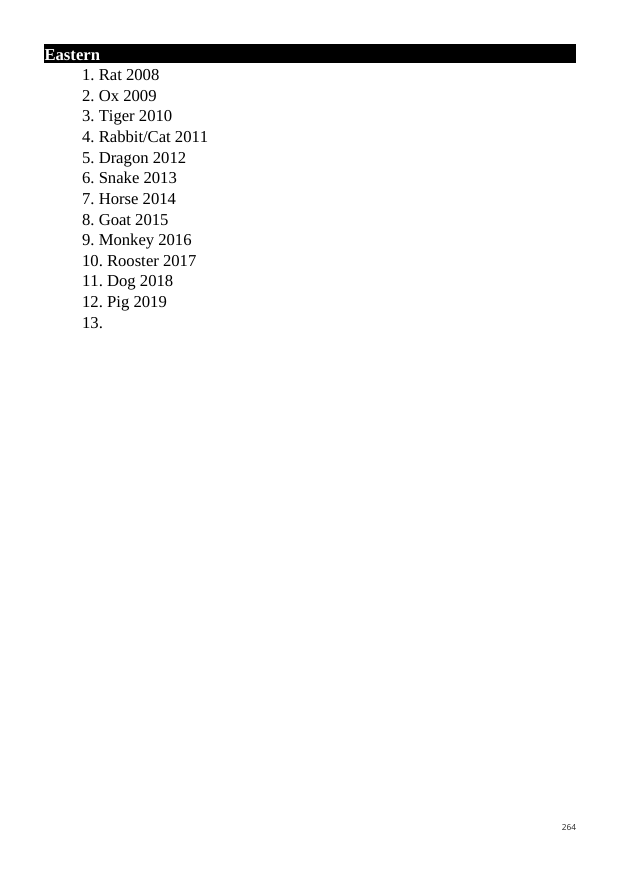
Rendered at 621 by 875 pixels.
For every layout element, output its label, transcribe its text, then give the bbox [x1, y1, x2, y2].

list Rooster 2017 [82, 251, 576, 270]
list Pig 2019 [82, 292, 576, 311]
list Rat 2008 [82, 65, 576, 84]
list Horse 2014 [82, 189, 576, 208]
list Rabbit/Cat 2011 [82, 127, 576, 146]
list Dragon 2012 [82, 147, 576, 167]
subtitle Eastern [44, 44, 576, 63]
list Goat 2015 [82, 209, 576, 228]
list Snake 2013 [82, 168, 576, 187]
list Tiger 2010 [82, 106, 576, 125]
list Ox 2009 [82, 86, 576, 105]
list Dog 2018 [82, 271, 576, 290]
list Monkey 2016 [82, 230, 576, 249]
